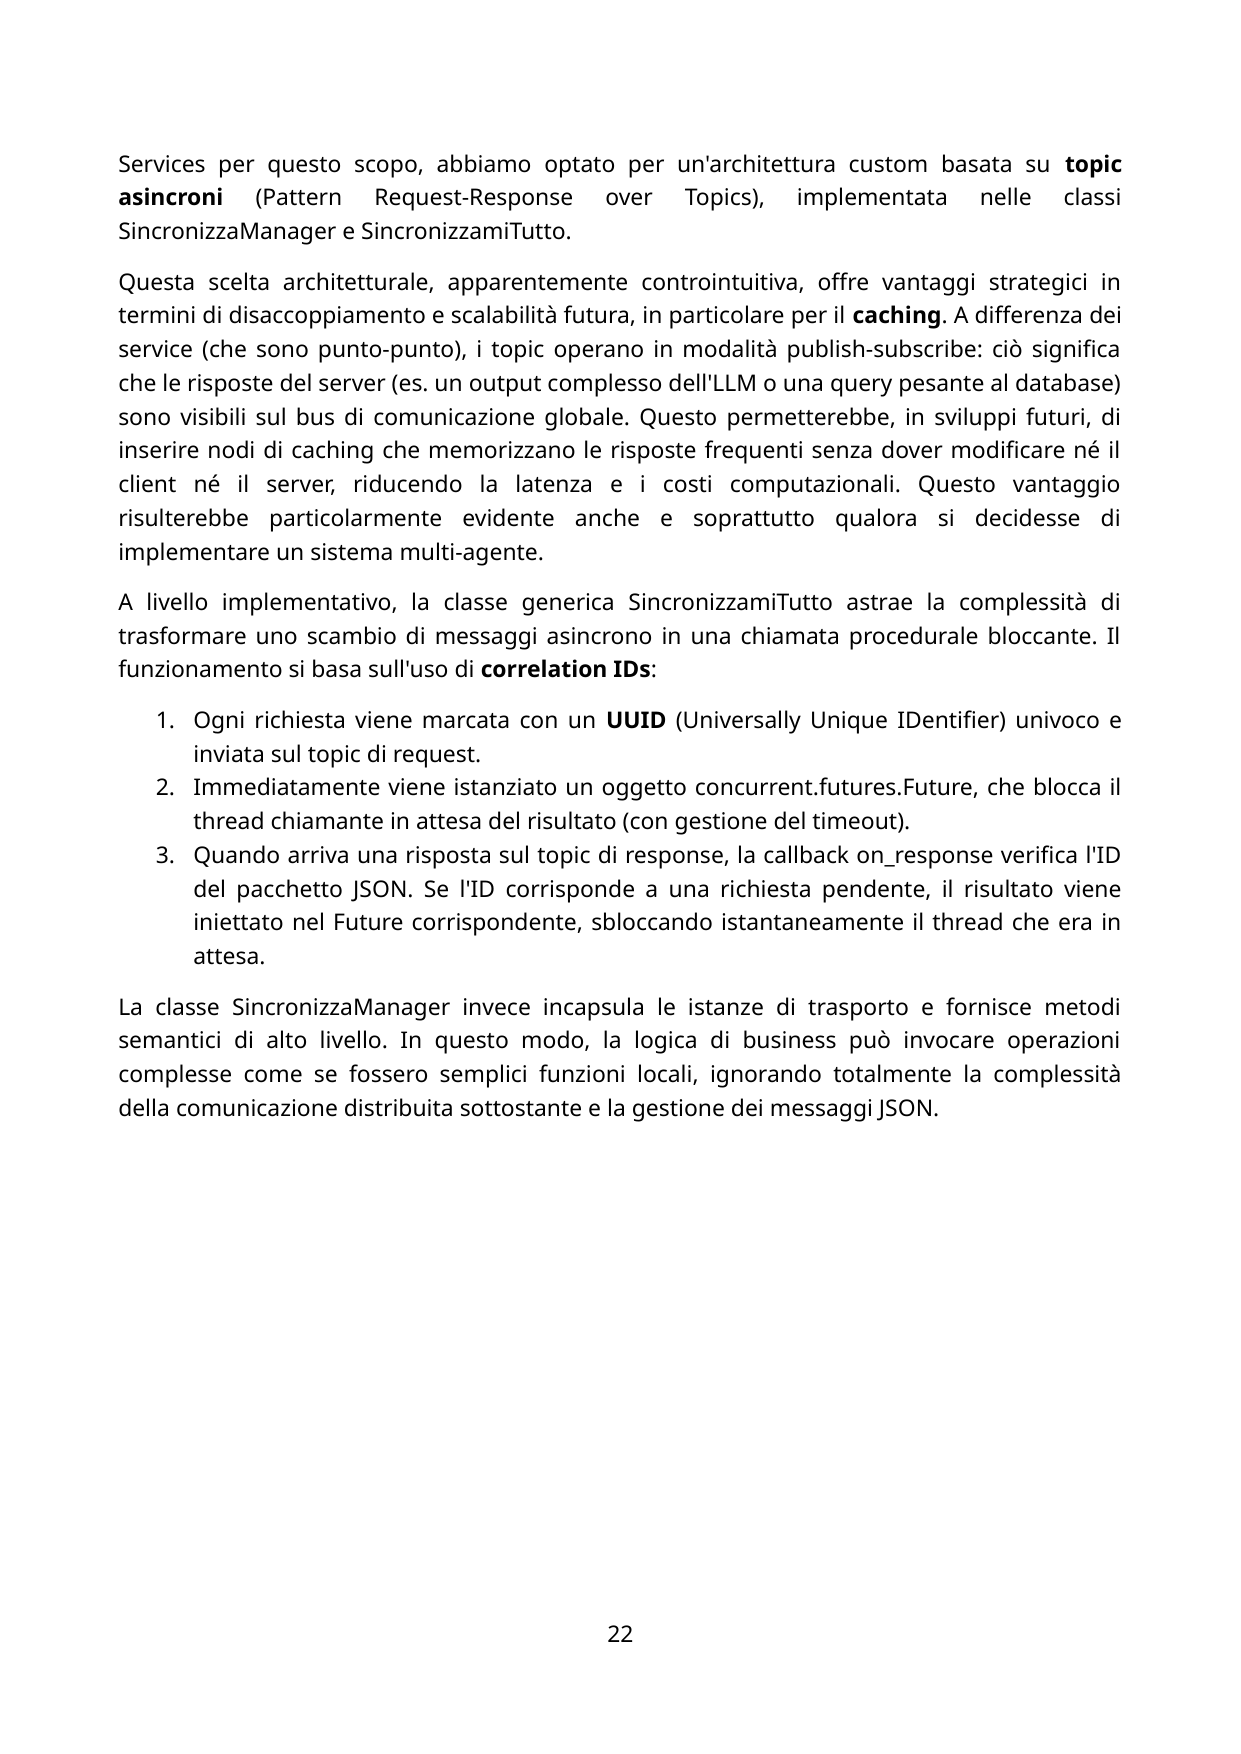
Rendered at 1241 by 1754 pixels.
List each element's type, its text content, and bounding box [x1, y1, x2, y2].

text La classe SincronizzaManager invece incapsula le istanze di trasporto e fornisce metodi semantici di alto livello. In questo modo, la logica di business può invocare operazioni complesse come se fossero semplici funzioni locali, ignorando totalmente la complessità della comunicazione distribuita sottostante e la gestione dei messaggi JSON. [118, 991, 1122, 1123]
list Quando arriva una risposta sul topic di response, la callback on_response verifica l'ID del pacchetto JSON. Se l'ID corrisponde a una richiesta pendente, il risultato viene iniettato nel Future corrispondente, sbloccando istantaneamente il thread che era in attesa. [156, 839, 1122, 971]
list Immediatamente viene istanziato un oggetto concurrent.futures.Future, che blocca il thread chiamante in attesa del risultato (con gestione del timeout). [156, 771, 1122, 836]
text A livello implementativo, la classe generica SincronizzamiTutto astrae la complessità di trasformare uno scambio di messaggi asincrono in una chiamata procedurale bloccante. Il funzionamento si basa sull'uso di correlation IDs: [118, 586, 1122, 685]
list Ogni richiesta viene marcata con un UUID (Universally Unique IDentifier) univoco e inviata sul topic di request. [156, 704, 1122, 769]
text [118, 148, 1122, 246]
text Questa scelta architetturale, apparentemente controintuitiva, offre vantaggi strategici in termini di disaccoppiamento e scalabilità futura, in particolare per il caching. A differenza dei service (che sono punto-punto), i topic operano in modalità publish-subscribe: ciò significa che le risposte del server (es. un output complesso dell'LLM o una query pesante al database) sono visibili sul bus di comunicazione globale. Questo permetterebbe, in sviluppi futuri, di inserire nodi di caching che memorizzano le risposte frequenti senza dover modificare né il client né il server, riducendo la latenza e i costi computazionali. Questo vantaggio risulterebbe particolarmente evidente anche e soprattutto qualora si decidesse di implementare un sistema multi-agente. [118, 266, 1122, 567]
